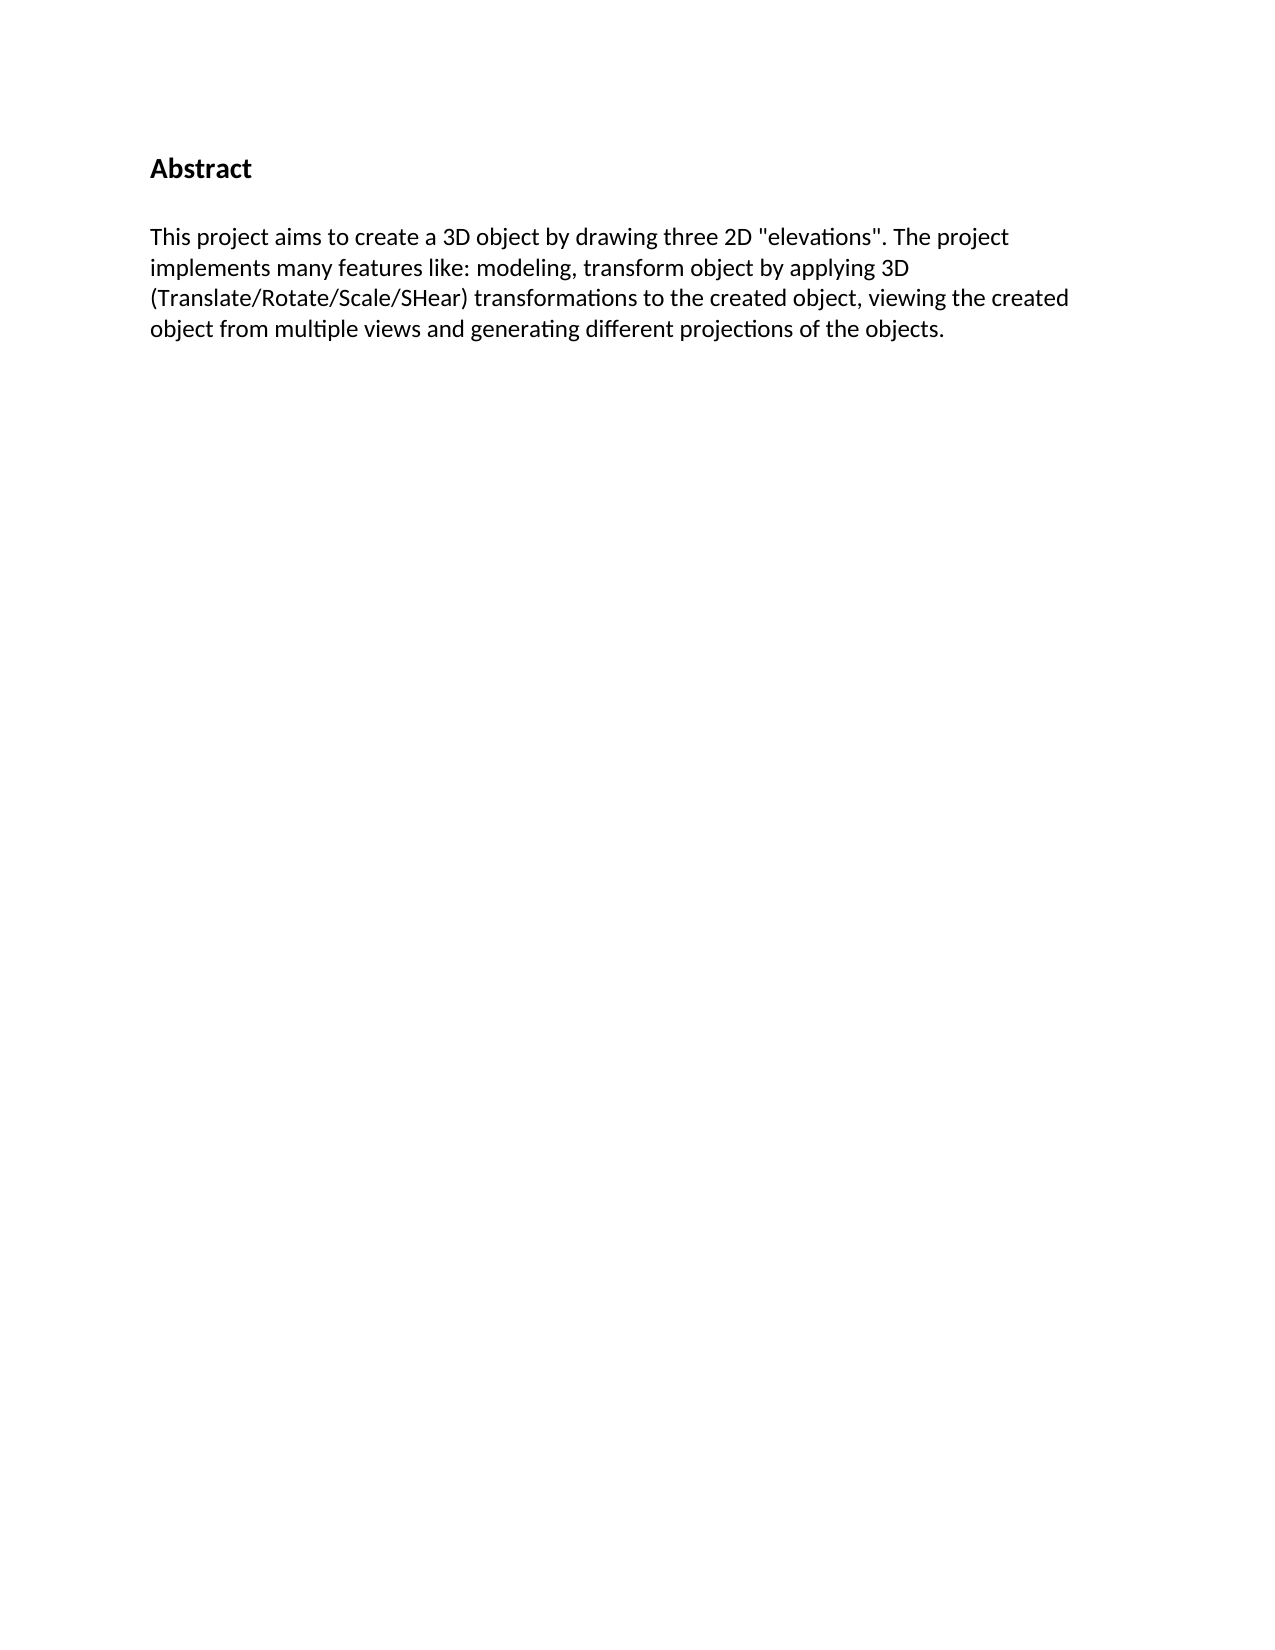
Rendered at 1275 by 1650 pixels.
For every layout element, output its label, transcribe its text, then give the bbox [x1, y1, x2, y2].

text Abstract This project aims to create a 3D object by drawing three 2D "elevations". The project implements many features like: modeling, transform object by applying 3D (Translate/Rotate/Scale/SHear) transformations to the created object, viewing the created object from multiple views and generating different projections of the objects. [150, 150, 1125, 343]
